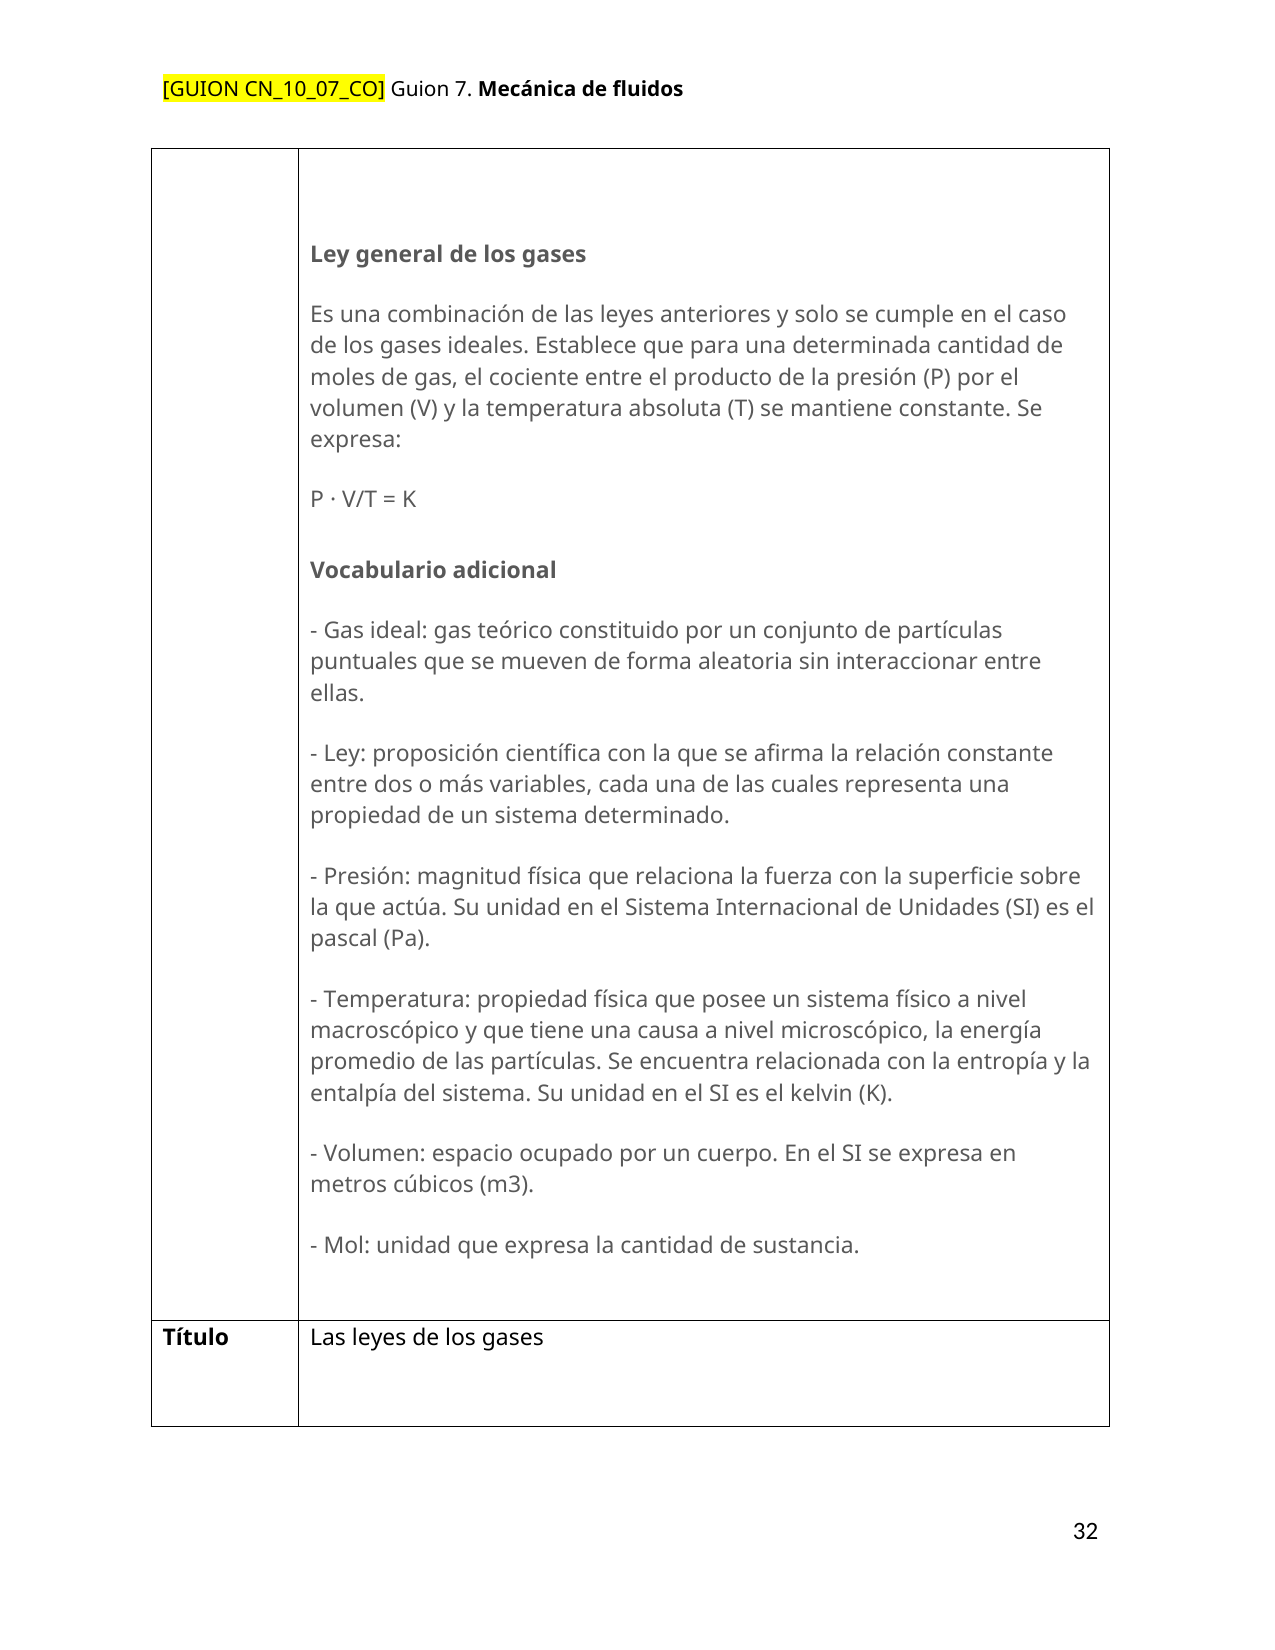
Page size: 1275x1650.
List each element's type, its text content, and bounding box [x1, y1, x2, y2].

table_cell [152, 149, 298, 1320]
table_cell Título [152, 1321, 298, 1426]
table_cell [299, 149, 1109, 1320]
table_cell Las leyes de los gases [299, 1321, 1109, 1426]
